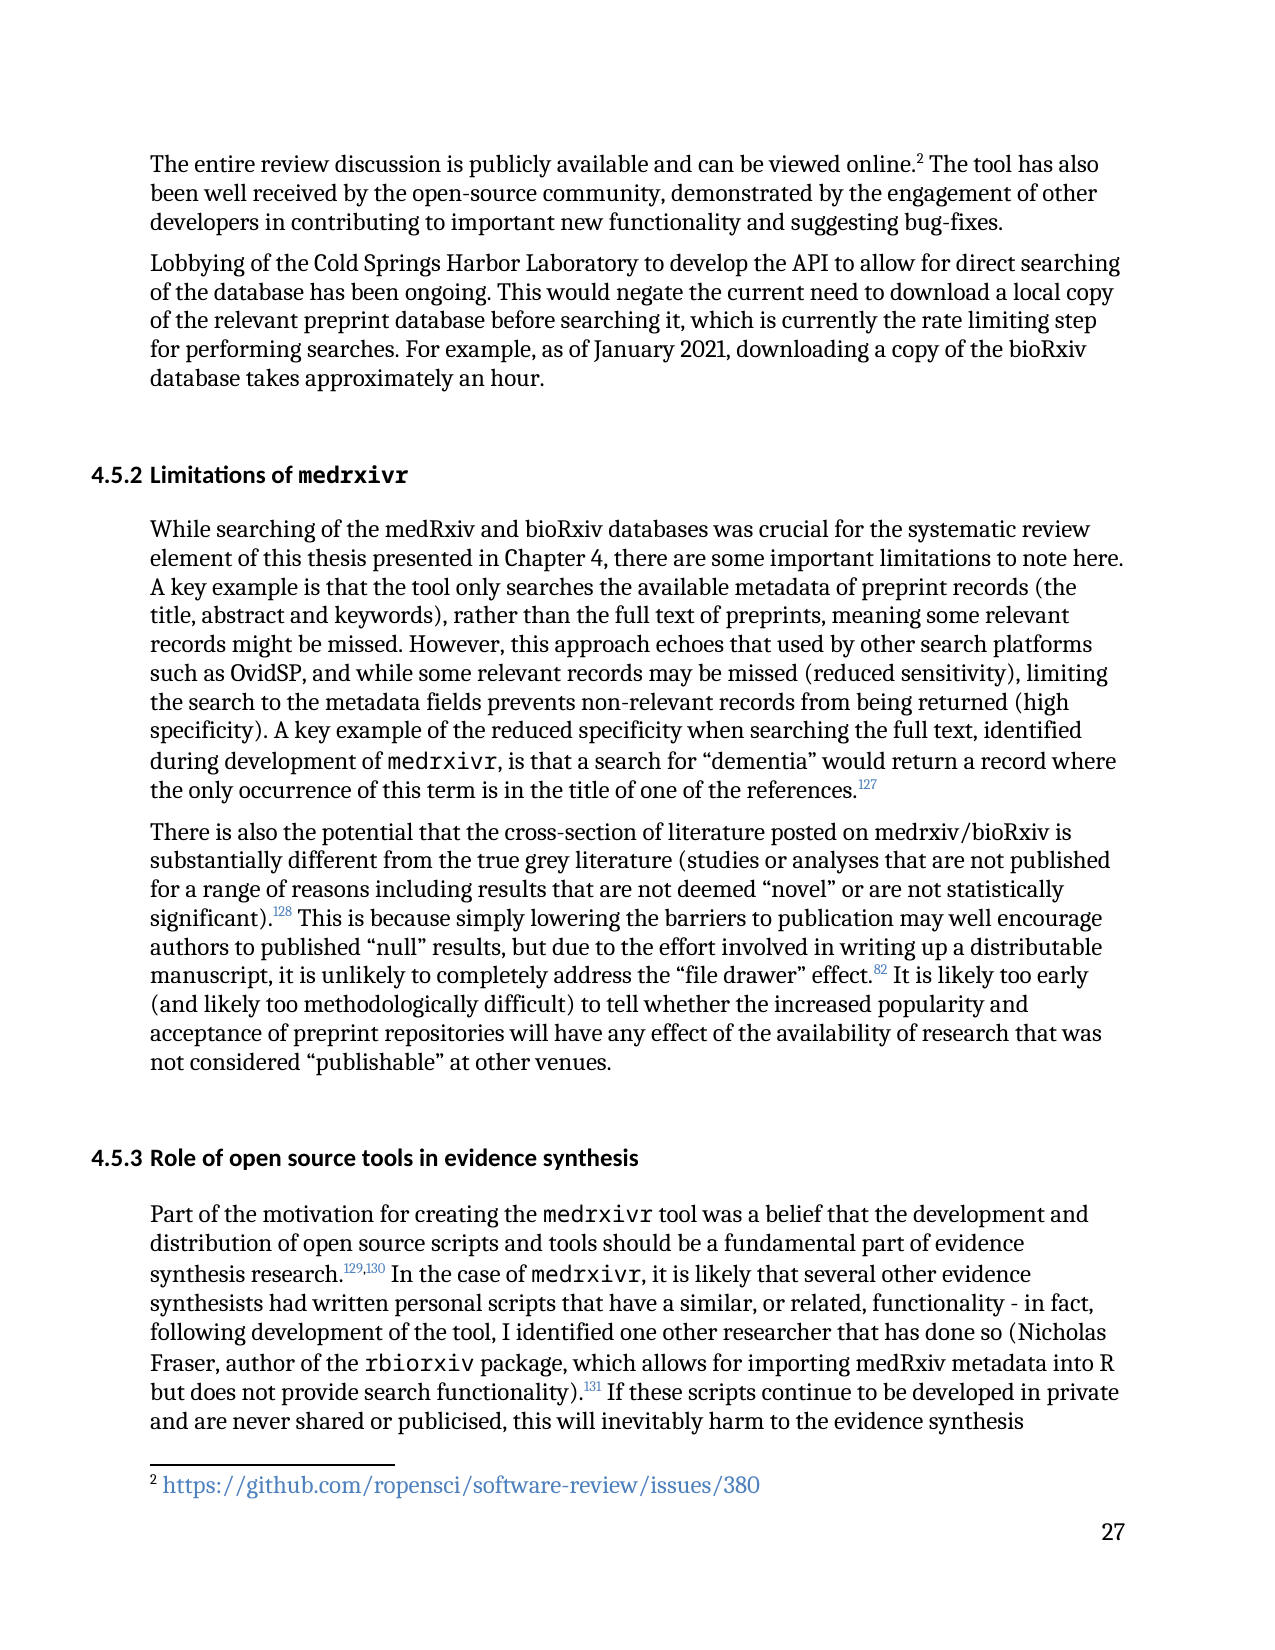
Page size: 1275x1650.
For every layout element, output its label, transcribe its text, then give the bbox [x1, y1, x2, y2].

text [150, 1198, 1125, 1436]
subtitle Role of open source tools in evidence synthesis [91, 1142, 1125, 1173]
subtitle Limitations of medrxivr [91, 459, 1125, 490]
text There is also the potential that the cross-section of literature posted on medrxiv/bioRxiv is substantially different from the true grey literature (studies or analyses that are not published for a range of reasons including results that are not deemed “novel” or are not statistically significant).128 This is because simply lowering the barriers to publication may well encourage authors to published “null” results, but due to the effort involved in writing up a distributable manuscript, it is unlikely to completely address the “file drawer” effect.82 It is likely too early (and likely too methodologically difficult) to tell whether the increased popularity and acceptance of preprint repositories will have any effect of the availability of research that was not considered “publishable” at other venues. [150, 817, 1125, 1076]
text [150, 150, 1125, 236]
text While searching of the medRxiv and bioRxiv databases was crucial for the systematic review element of this thesis presented in Chapter 4, there are some important limitations to note here. A key example is that the tool only searches the available metadata of preprint records (the title, abstract and keywords), rather than the full text of preprints, meaning some relevant records might be missed. However, this approach echoes that used by other search platforms such as OvidSP, and while some relevant records may be missed (reduced sensitivity), limiting the search to the metadata fields prevents non-relevant records from being returned (high specificity). A key example of the reduced specificity when searching the full text, identified during development of medrxivr, is that a search for “dementia” would return a record where the only occurrence of this term is in the title of one of the references.127 [150, 515, 1125, 805]
text Lobbying of the Cold Springs Harbor Laboratory to develop the API to allow for direct searching of the database has been ongoing. This would negate the current need to download a local copy of the relevant preprint database before searching it, which is currently the rate limiting step for performing searches. For example, as of January 2021, downloading a copy of the bioRxiv database takes approximately an hour. [150, 249, 1125, 392]
